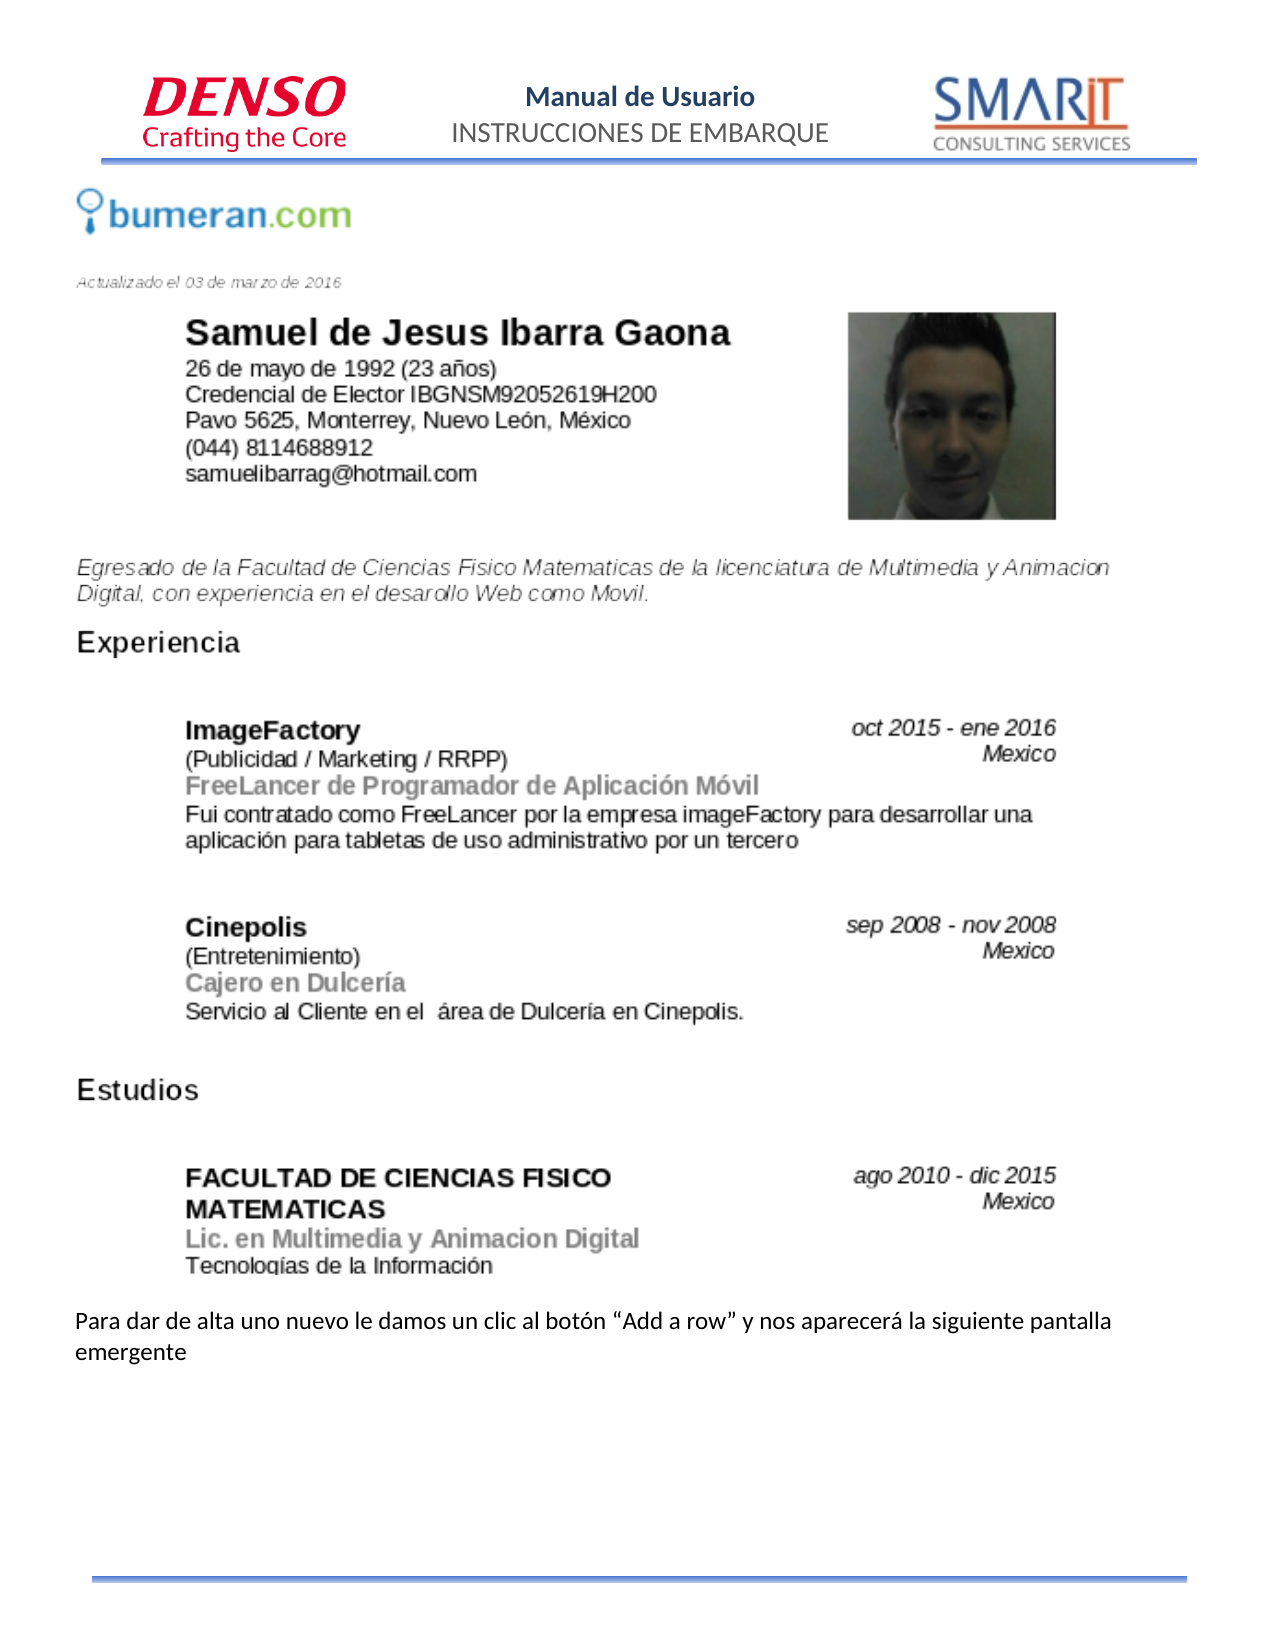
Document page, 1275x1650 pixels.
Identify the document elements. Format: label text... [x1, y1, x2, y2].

picture [143, 76, 346, 152]
text Para dar de alta uno nuevo le damos un clic al botón “Add a row” y nos aparecerá la siguiente pantalla emergente [75, 1306, 1200, 1367]
picture [931, 75, 1135, 154]
